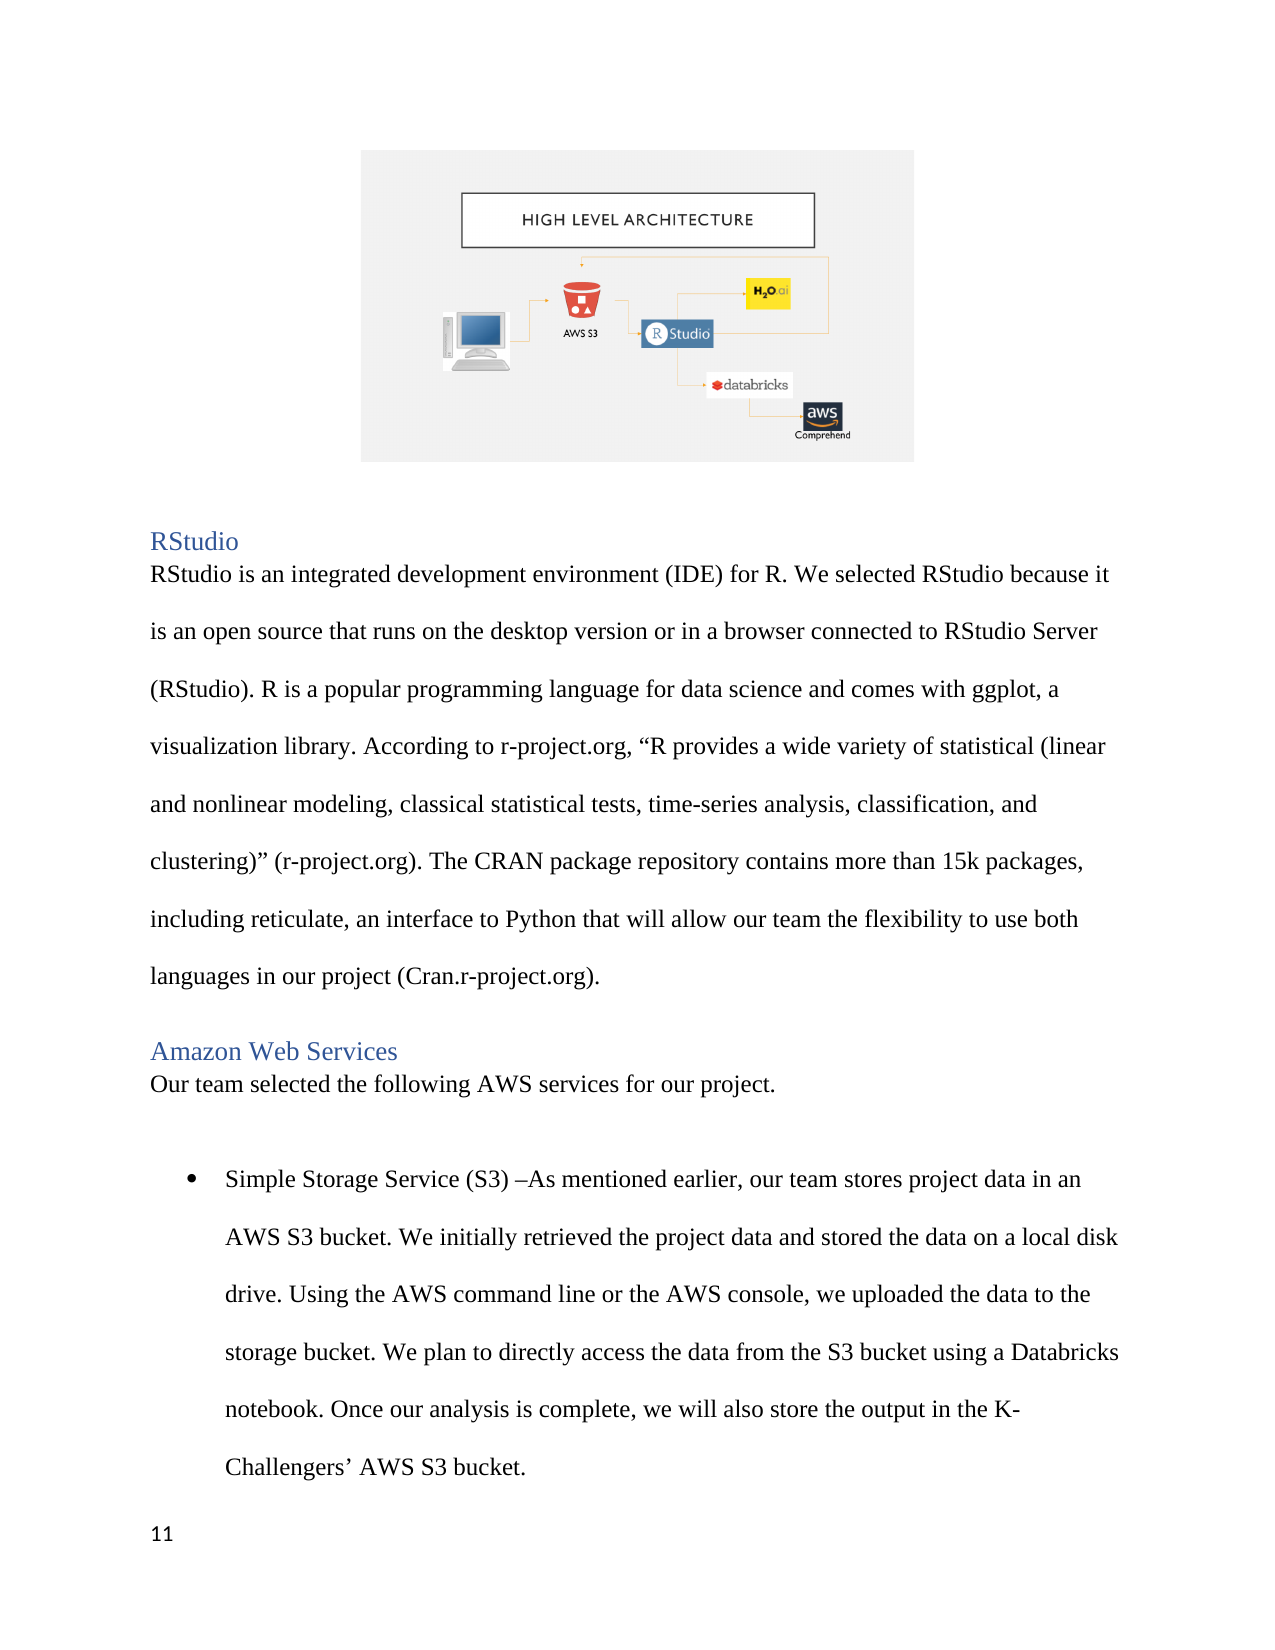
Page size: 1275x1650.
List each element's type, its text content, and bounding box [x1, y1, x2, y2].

subtitle Amazon Web Services [150, 1035, 1125, 1067]
text RStudio is an integrated development environment (IDE) for R. We selected RStudio because it is an open source that runs on the desktop version or in a browser connected to RStudio Server (RStudio). R is a popular programming language for data science and comes with ggplot, a visualization library. According to r-project.org, “R provides a wide variety of statistical (linear and nonlinear modeling, classical statistical tests, time-series analysis, classification, and clustering)” (r-project.org). The CRAN package repository contains more than 15k packages, including reticulate, an interface to Python that will allow our team the flexibility to use both languages in our project (Cran.r-project.org). [150, 559, 1125, 990]
list Simple Storage Service (S3) –As mentioned earlier, our team stores project data in an AWS S3 bucket. We initially retrieved the project data and stored the data on a local disk drive. Using the AWS command line or the AWS console, we uploaded the data to the storage bucket. We plan to directly access the data from the S3 bucket using a Databricks notebook. Once our analysis is complete, we will also store the output in the K-Challengers’ AWS S3 bucket. [187, 1164, 1125, 1481]
text Our team selected the following AWS services for our project. [150, 1069, 1125, 1098]
subtitle RStudio [150, 525, 1125, 556]
